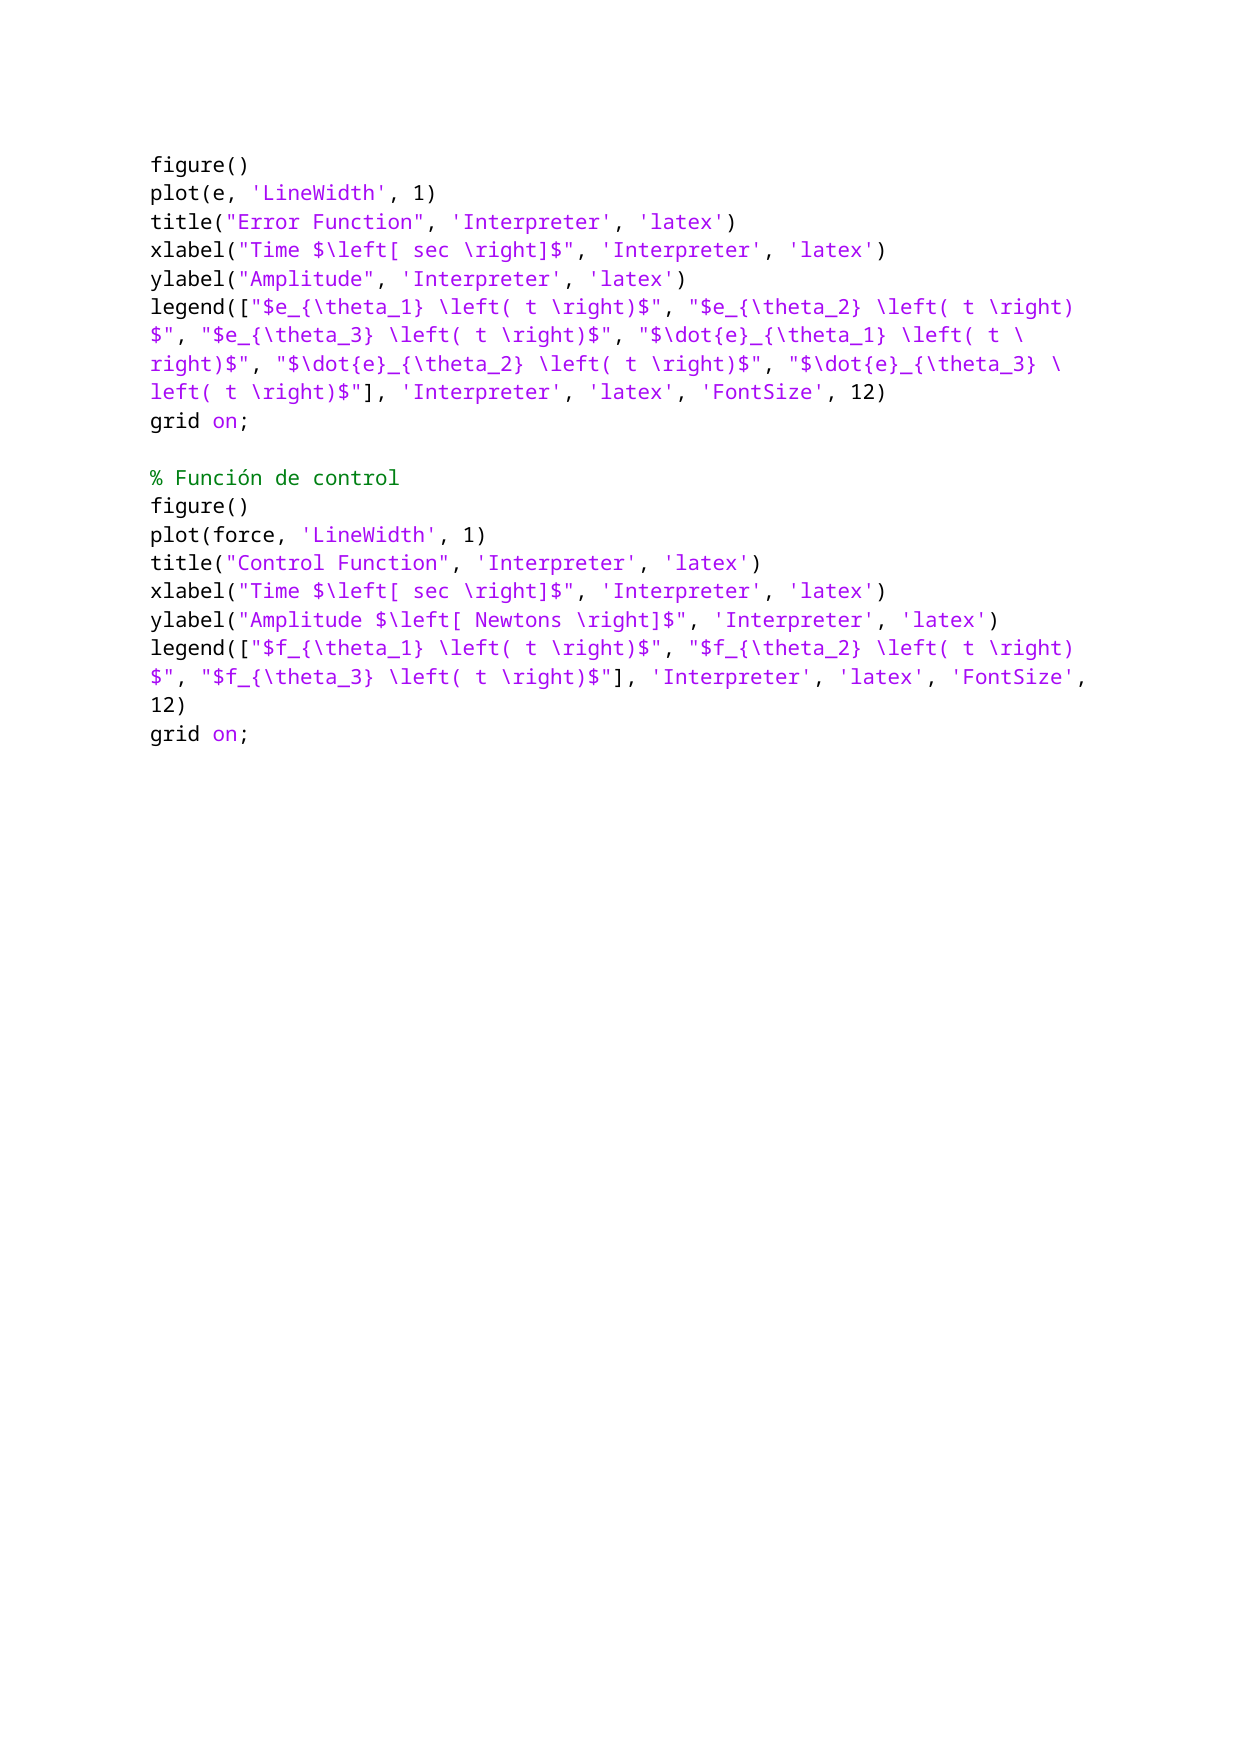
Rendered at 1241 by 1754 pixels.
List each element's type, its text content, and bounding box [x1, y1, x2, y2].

text grid on; [150, 406, 1090, 434]
text plot(force, 'LineWidth', 1) [150, 520, 1090, 548]
text plot(e, 'LineWidth', 1) [150, 178, 1090, 207]
text figure() [150, 150, 1090, 178]
text xlabel("Time $\left[ sec \right]$", 'Interpreter', 'latex') [150, 577, 1090, 605]
text title("Error Function", 'Interpreter', 'latex') [150, 207, 1090, 235]
text ylabel("Amplitude $\left[ Newtons \right]$", 'Interpreter', 'latex') [150, 605, 1090, 633]
text legend(["$f_{\theta_1} \left( t \right)$", "$f_{\theta_2} \left( t \right)$", "$f_{\theta_3} \left( t \right)$"], 'Interpreter', 'latex', 'FontSize', 12) [150, 633, 1090, 719]
text legend(["$e_{\theta_1} \left( t \right)$", "$e_{\theta_2} \left( t \right)$", "$e_{\theta_3} \left( t \right)$", "$\dot{e}_{\theta_1} \left( t \right)$", "$\dot{e}_{\theta_2} \left( t \right)$", "$\dot{e}_{\theta_3} \left( t \right)$"], 'Interpreter', 'latex', 'FontSize', 12) [150, 292, 1090, 406]
text title("Control Function", 'Interpreter', 'latex') [150, 548, 1090, 577]
text xlabel("Time $\left[ sec \right]$", 'Interpreter', 'latex') [150, 235, 1090, 264]
text figure() [150, 491, 1090, 520]
text ylabel("Amplitude", 'Interpreter', 'latex') [150, 264, 1090, 292]
text % Función de control [150, 463, 1090, 491]
text grid on; [150, 719, 1090, 747]
